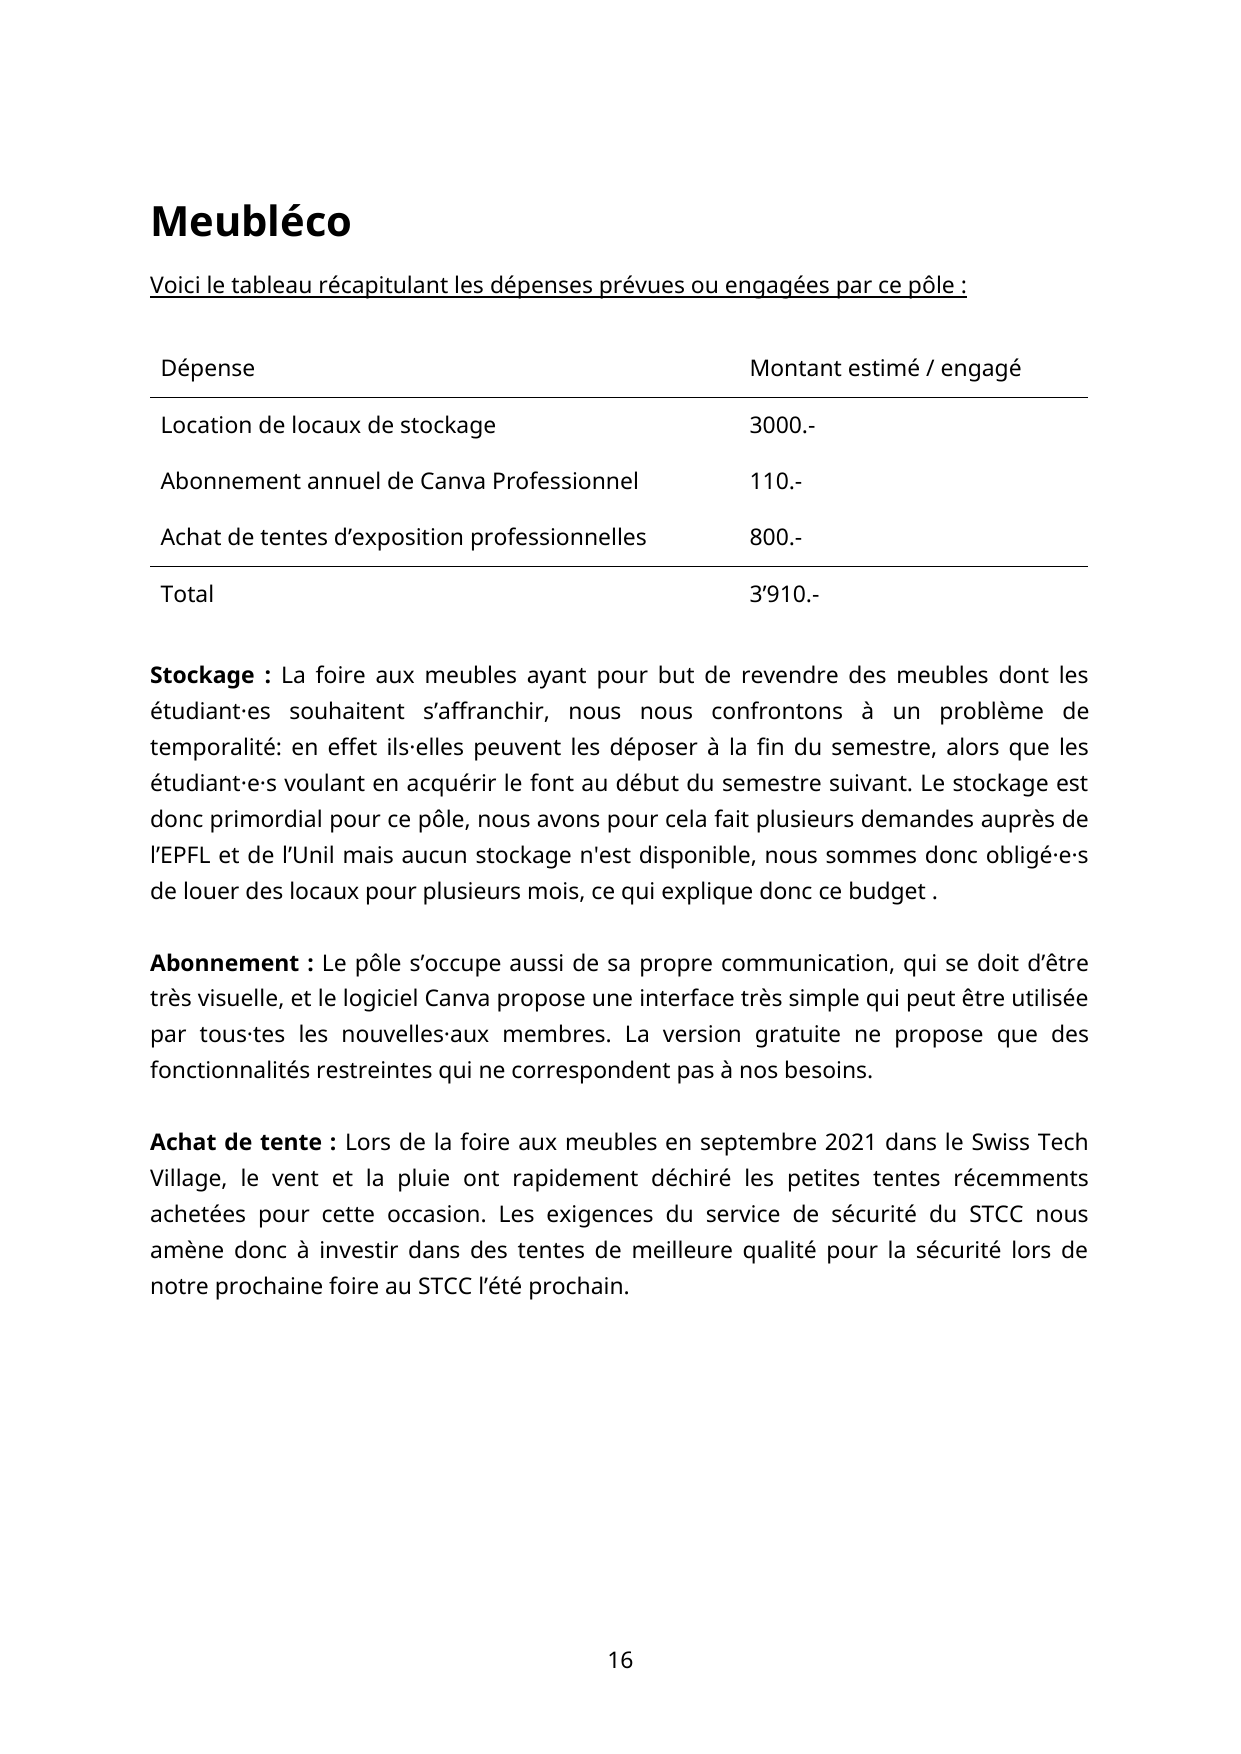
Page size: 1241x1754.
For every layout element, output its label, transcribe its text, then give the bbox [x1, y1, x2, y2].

subtitle Voici le tableau récapitulant les dépenses prévues ou engagées par ce pôle : [150, 269, 1090, 301]
table_cell 110.- [739, 454, 1087, 510]
table_header Dépense [150, 341, 739, 397]
table_cell Total [150, 567, 739, 623]
table_cell 800.- [739, 510, 1087, 566]
text Stockage : La foire aux meubles ayant pour but de revendre des meubles dont les étudiant·es souhaitent s’affranchir, nous nous confrontons à un problème de temporalité: en effet ils·elles peuvent les déposer à la fin du semestre, alors que les étudiant·e·s voulant en acquérir le font au début du semestre suivant. Le stockage est donc primordial pour ce pôle, nous avons pour cela fait plusieurs demandes auprès de l’EPFL et de l’Unil mais aucun stockage n'est disponible, nous sommes donc obligé·e·s de louer des locaux pour plusieurs mois, ce qui explique donc ce budget . [150, 659, 1090, 906]
table_cell 3’910.- [739, 567, 1087, 623]
text Achat de tente : Lors de la foire aux meubles en septembre 2021 dans le Swiss Tech Village, le vent et la pluie ont rapidement déchiré les petites tentes récemments achetées pour cette occasion. Les exigences du service de sécurité du STCC nous amène donc à investir dans des tentes de meilleure qualité pour la sécurité lors de notre prochaine foire au STCC l’été prochain. [150, 1126, 1090, 1301]
table_cell Achat de tentes d’exposition professionnelles [150, 510, 739, 566]
table_cell Location de locaux de stockage [150, 398, 739, 454]
table_header Montant estimé / engagé [739, 341, 1087, 397]
text Abonnement : Le pôle s’occupe aussi de sa propre communication, qui se doit d’être très visuelle, et le logiciel Canva propose une interface très simple qui peut être utilisée par tous·tes les nouvelles·aux membres. La version gratuite ne propose que des fonctionnalités restreintes qui ne correspondent pas à nos besoins. [150, 946, 1090, 1086]
table_cell 3000.- [739, 398, 1087, 454]
table_cell Abonnement annuel de Canva Professionnel [150, 454, 739, 510]
subtitle Meubléco [150, 192, 1090, 248]
